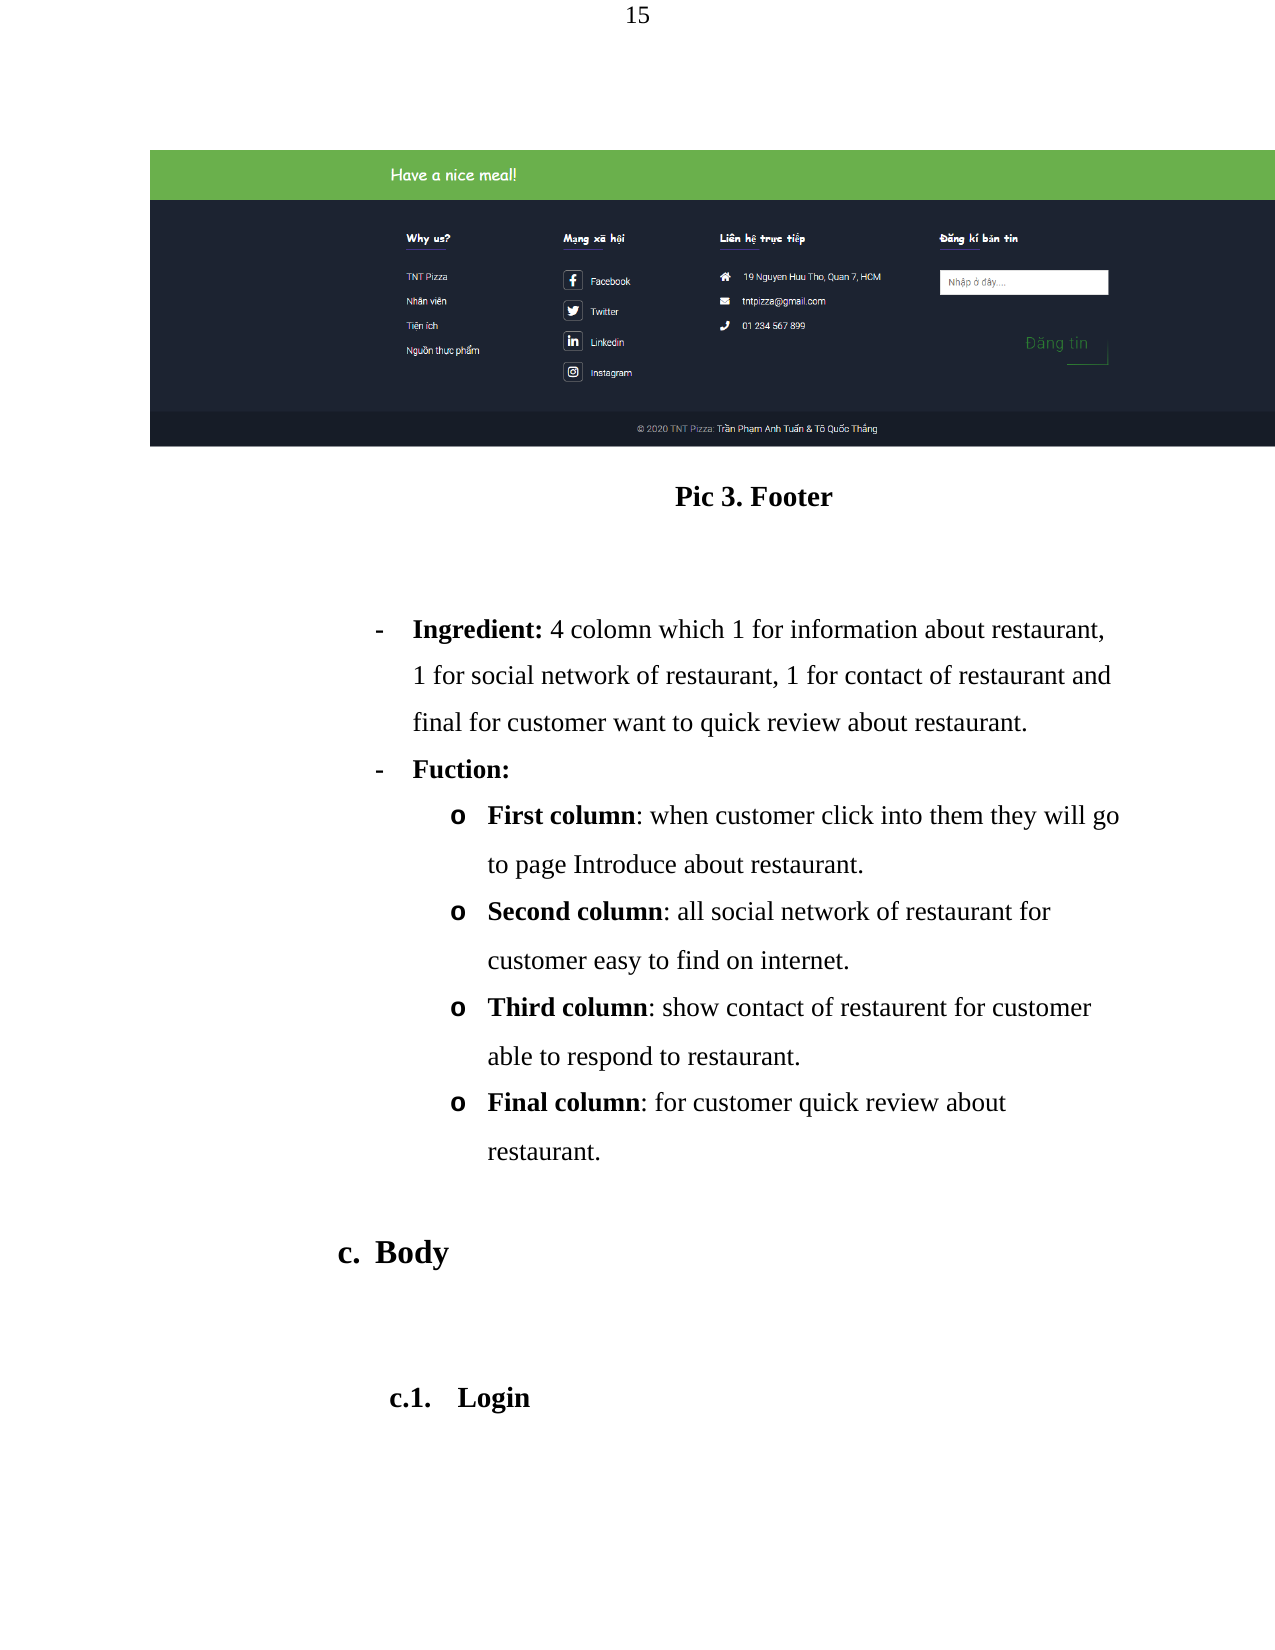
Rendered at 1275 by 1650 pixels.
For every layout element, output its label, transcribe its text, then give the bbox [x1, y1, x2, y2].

list Ingredient: 4 colomn which 1 for information about restaurant, 1 for social network of restaurant, 1 for contact of restaurant and final for customer want to quick review about restaurant. [375, 613, 1125, 737]
list Third column: show contact of restaurent for customer able to respond to restaurant. [450, 991, 1125, 1071]
list Fuction: [375, 753, 1125, 784]
list First column: when customer click into them they will go to page Introduce about restaurant. [450, 799, 1125, 879]
list Second column: all social network of restaurant for customer easy to find on internet. [450, 895, 1125, 975]
list Final column: for customer quick review about restaurant. [450, 1086, 1125, 1166]
picture [150, 150, 1275, 447]
list Login [431, 1381, 1125, 1414]
list Body [337, 1232, 1125, 1271]
text Pic 3. Footer [150, 479, 1125, 512]
